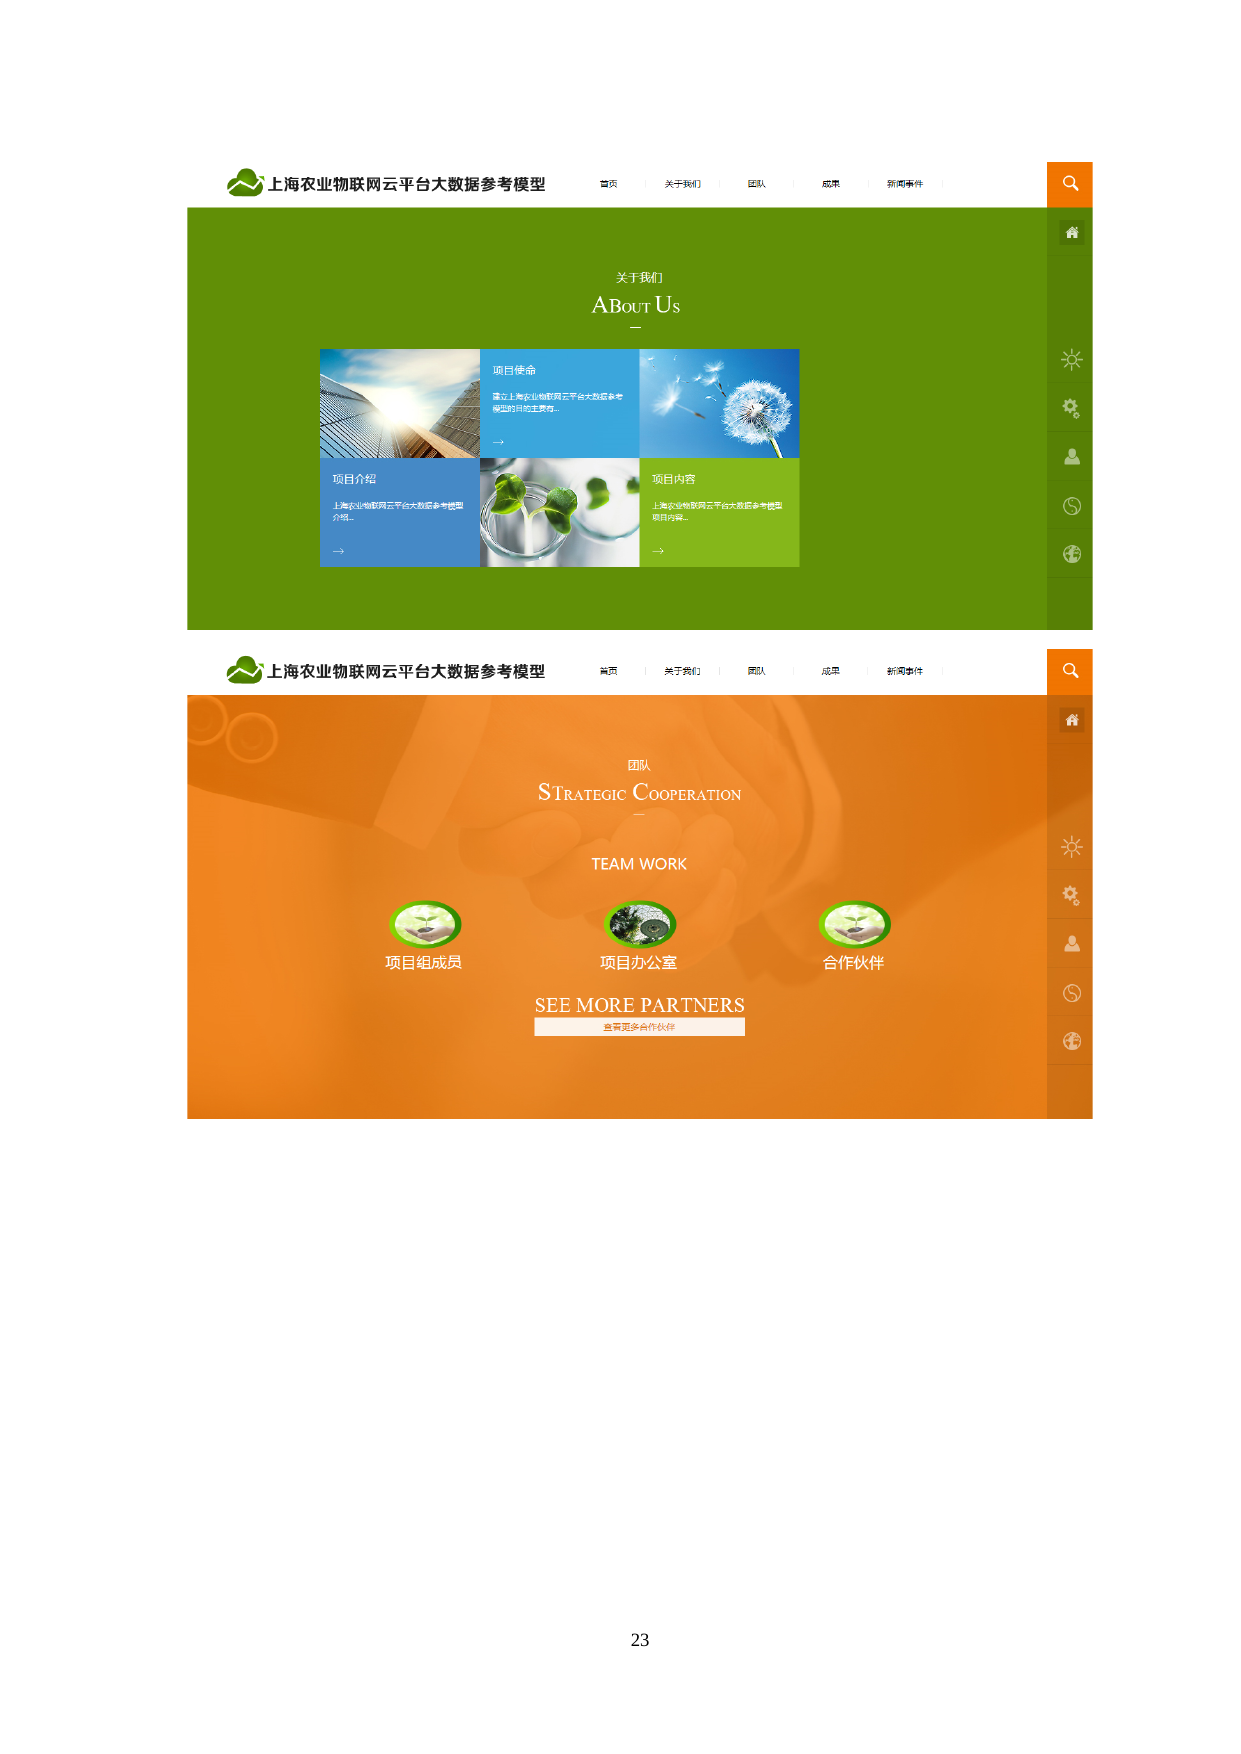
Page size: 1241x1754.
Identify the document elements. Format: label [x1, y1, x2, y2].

picture [187, 162, 1093, 630]
picture [187, 649, 1093, 1119]
